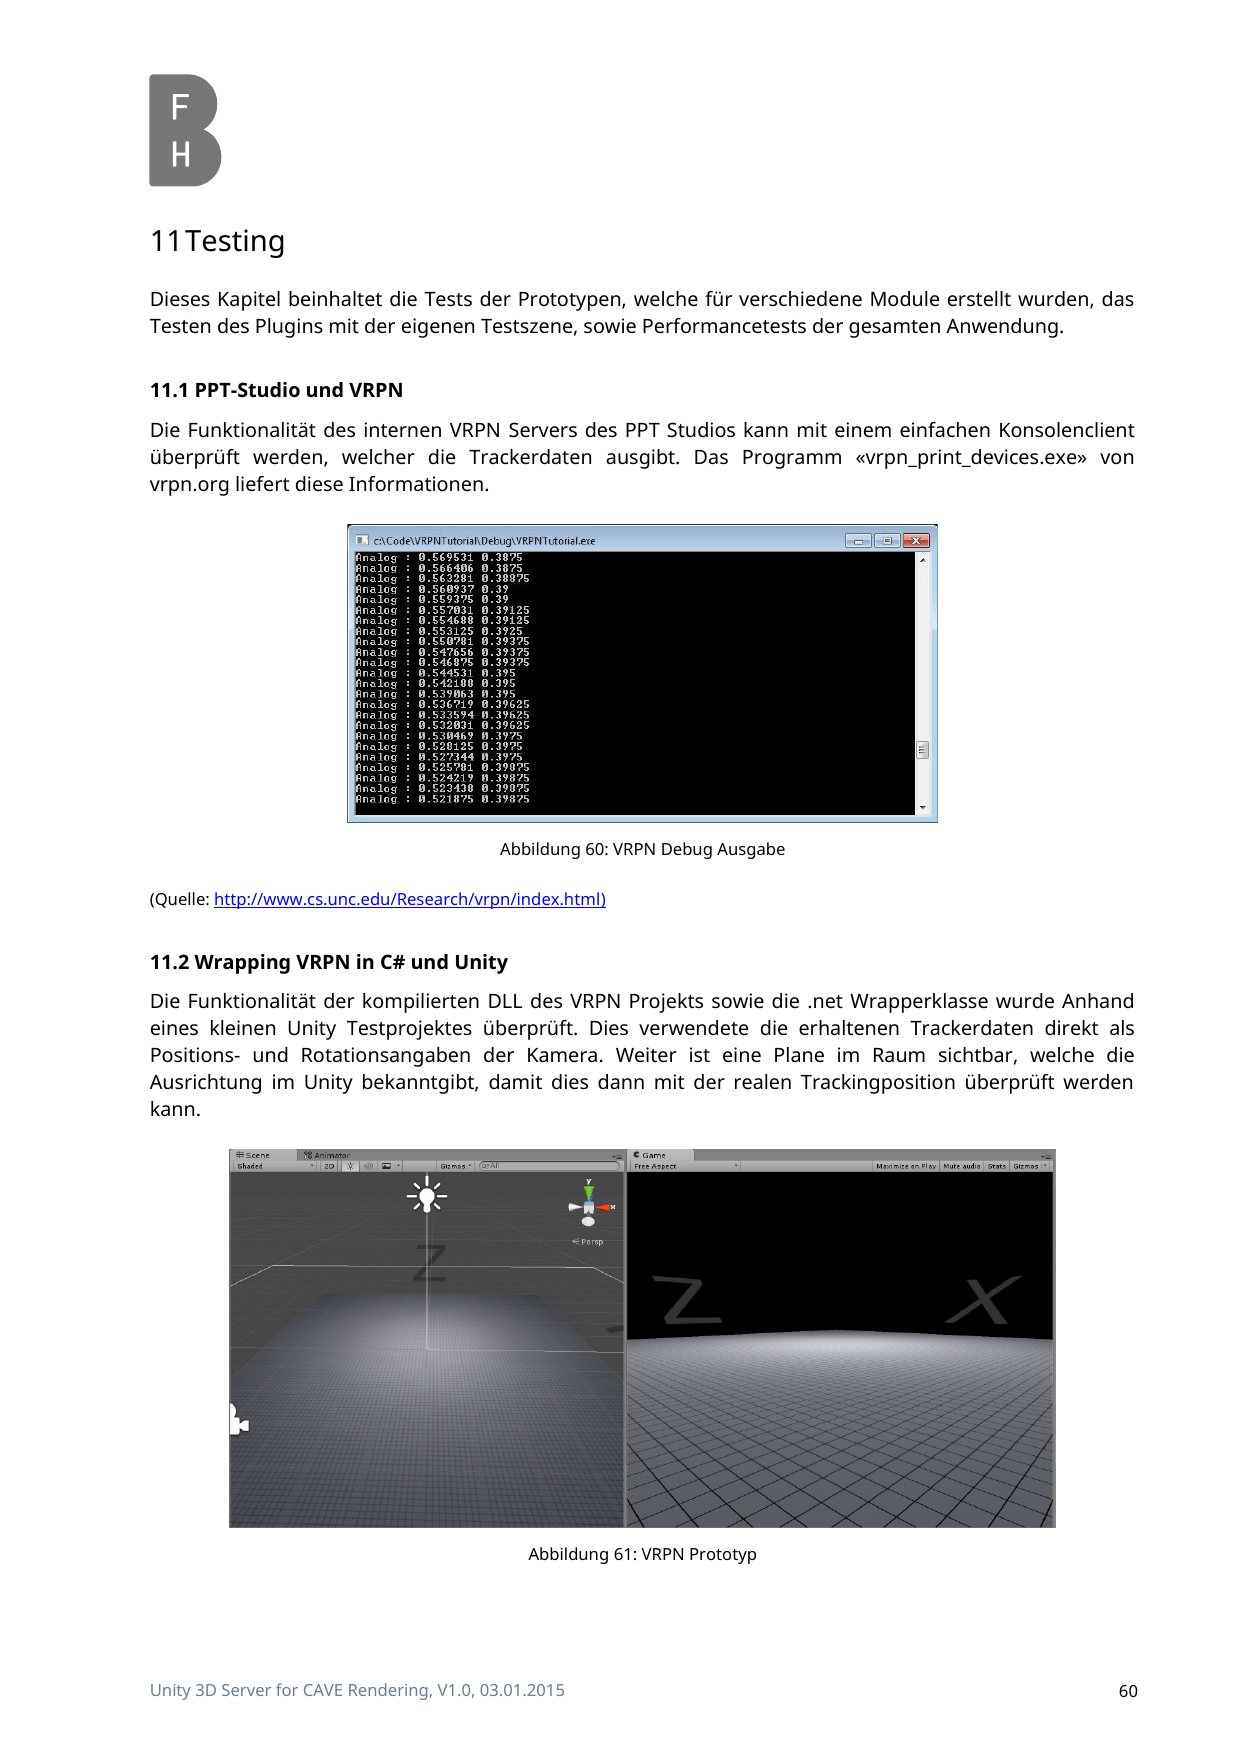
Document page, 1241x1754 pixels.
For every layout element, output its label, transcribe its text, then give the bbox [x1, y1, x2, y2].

subtitle PPT-Studio und VRPN [149, 377, 1136, 404]
text Abbildung 60: VRPN Debug Ausgabe [149, 835, 1136, 860]
text (Quelle: http://www.cs.unc.edu/Research/vrpn/index.html) [149, 885, 1136, 911]
text Dieses Kapitel beinhaltet die Tests der Prototypen, welche für verschiedene Module erstellt wurden, das Testen des Plugins mit der eigenen Testszene, sowie Performancetests der gesamten Anwendung. [149, 285, 1136, 339]
text Die Funktionalität der kompilierten DLL des VRPN Projekts sowie die .net Wrapperklasse wurde Anhand eines kleinen Unity Testprojektes überprüft. Dies verwendete die erhaltenen Trackerdaten direkt als Positions- und Rotationsangaben der Kamera. Weiter ist eine Plane im Raum sichtbar, welche die Ausrichtung im Unity bekanntgibt, damit dies dann mit der realen Trackingposition überprüft werden kann. [149, 988, 1136, 1123]
subtitle Testing [149, 221, 1136, 260]
subtitle Wrapping VRPN in C# und Unity [149, 948, 1136, 975]
picture [347, 524, 938, 823]
text Die Funktionalität des internen VRPN Servers des PPT Studios kann mit einem einfachen Konsolenclient überprüft werden, welcher die Trackerdaten ausgibt. Das Programm «vrpn_print_devices.exe» von vrpn.org liefert diese Informationen. [149, 416, 1136, 497]
text Abbildung 61: VRPN Prototyp [149, 1540, 1136, 1565]
picture [229, 1149, 1056, 1528]
